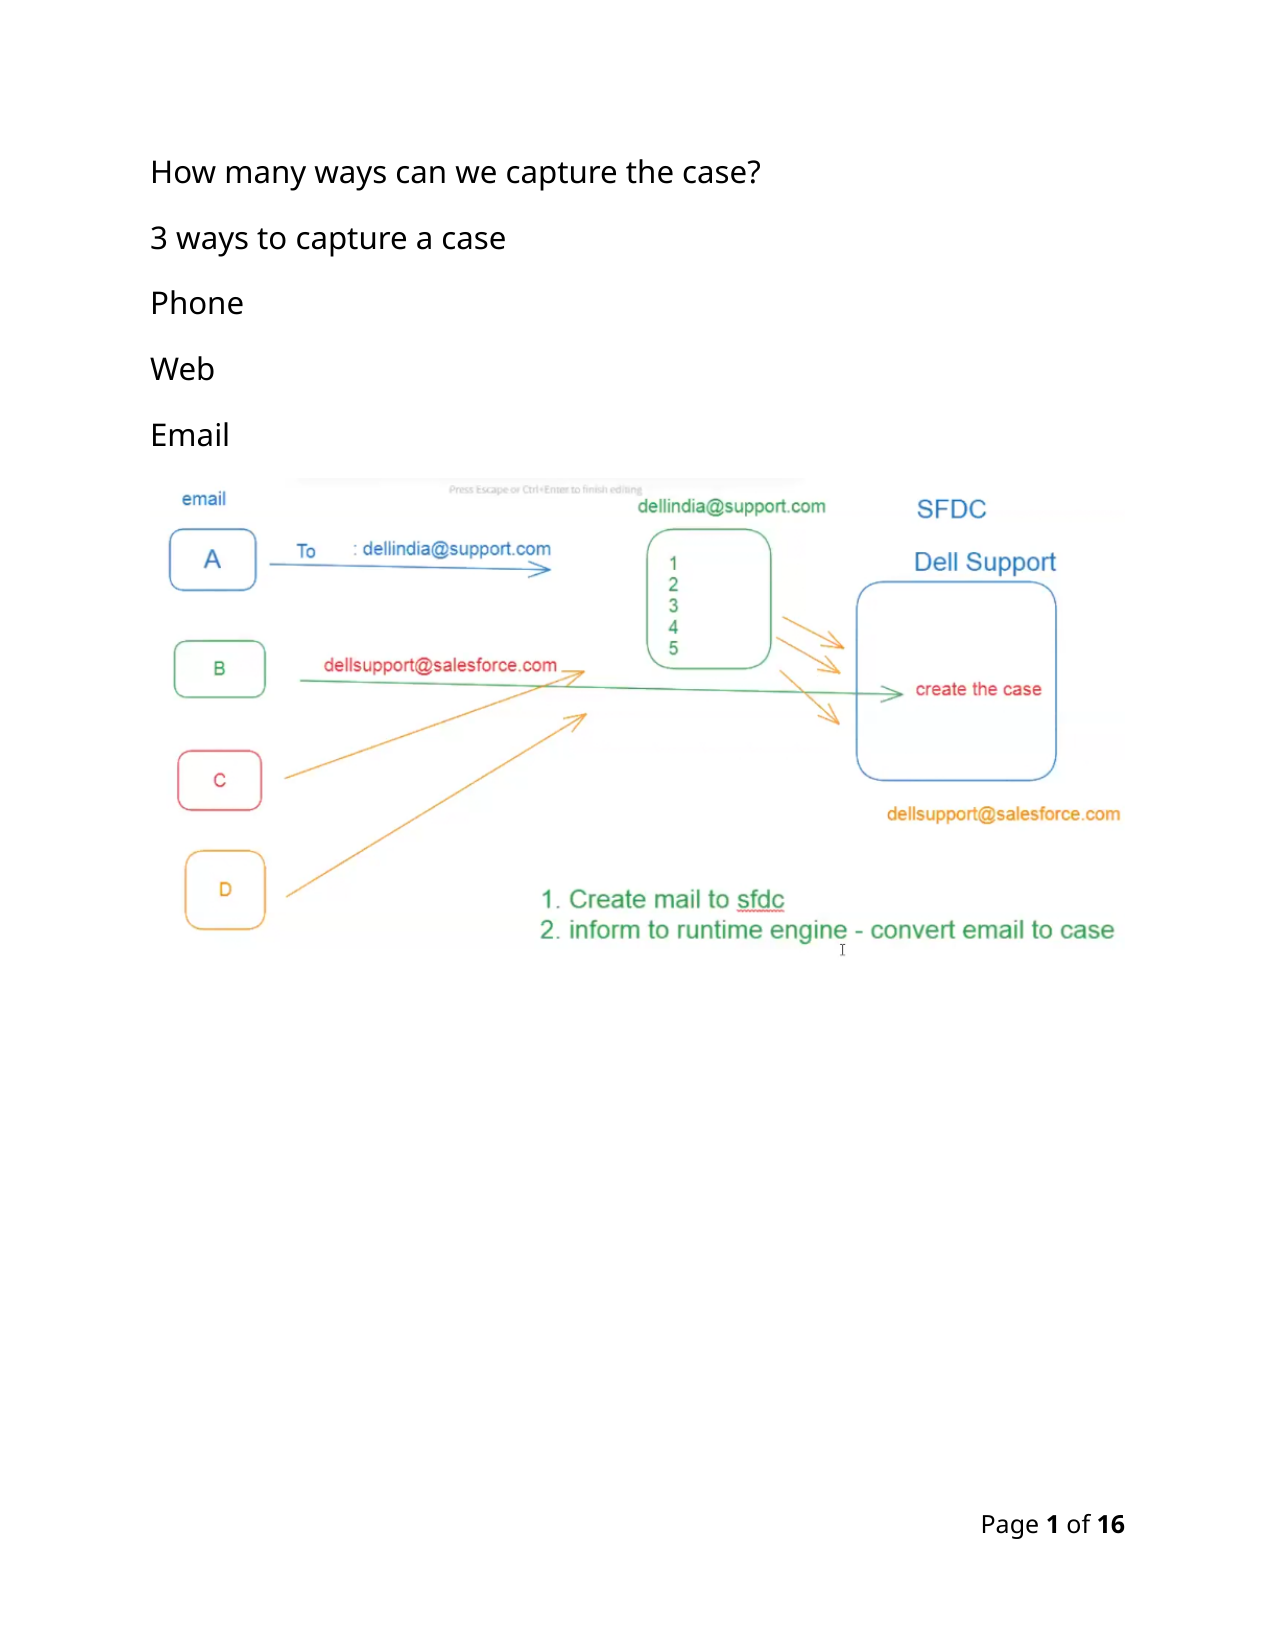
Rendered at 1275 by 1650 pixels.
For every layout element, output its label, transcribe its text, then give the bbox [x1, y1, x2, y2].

text Phone [150, 281, 1125, 324]
text Web [150, 347, 1125, 389]
picture [150, 478, 1125, 992]
text Email [150, 412, 1125, 455]
text 3 ways to capture a case [150, 216, 1125, 258]
text How many ways can we capture the case? [150, 150, 1125, 193]
